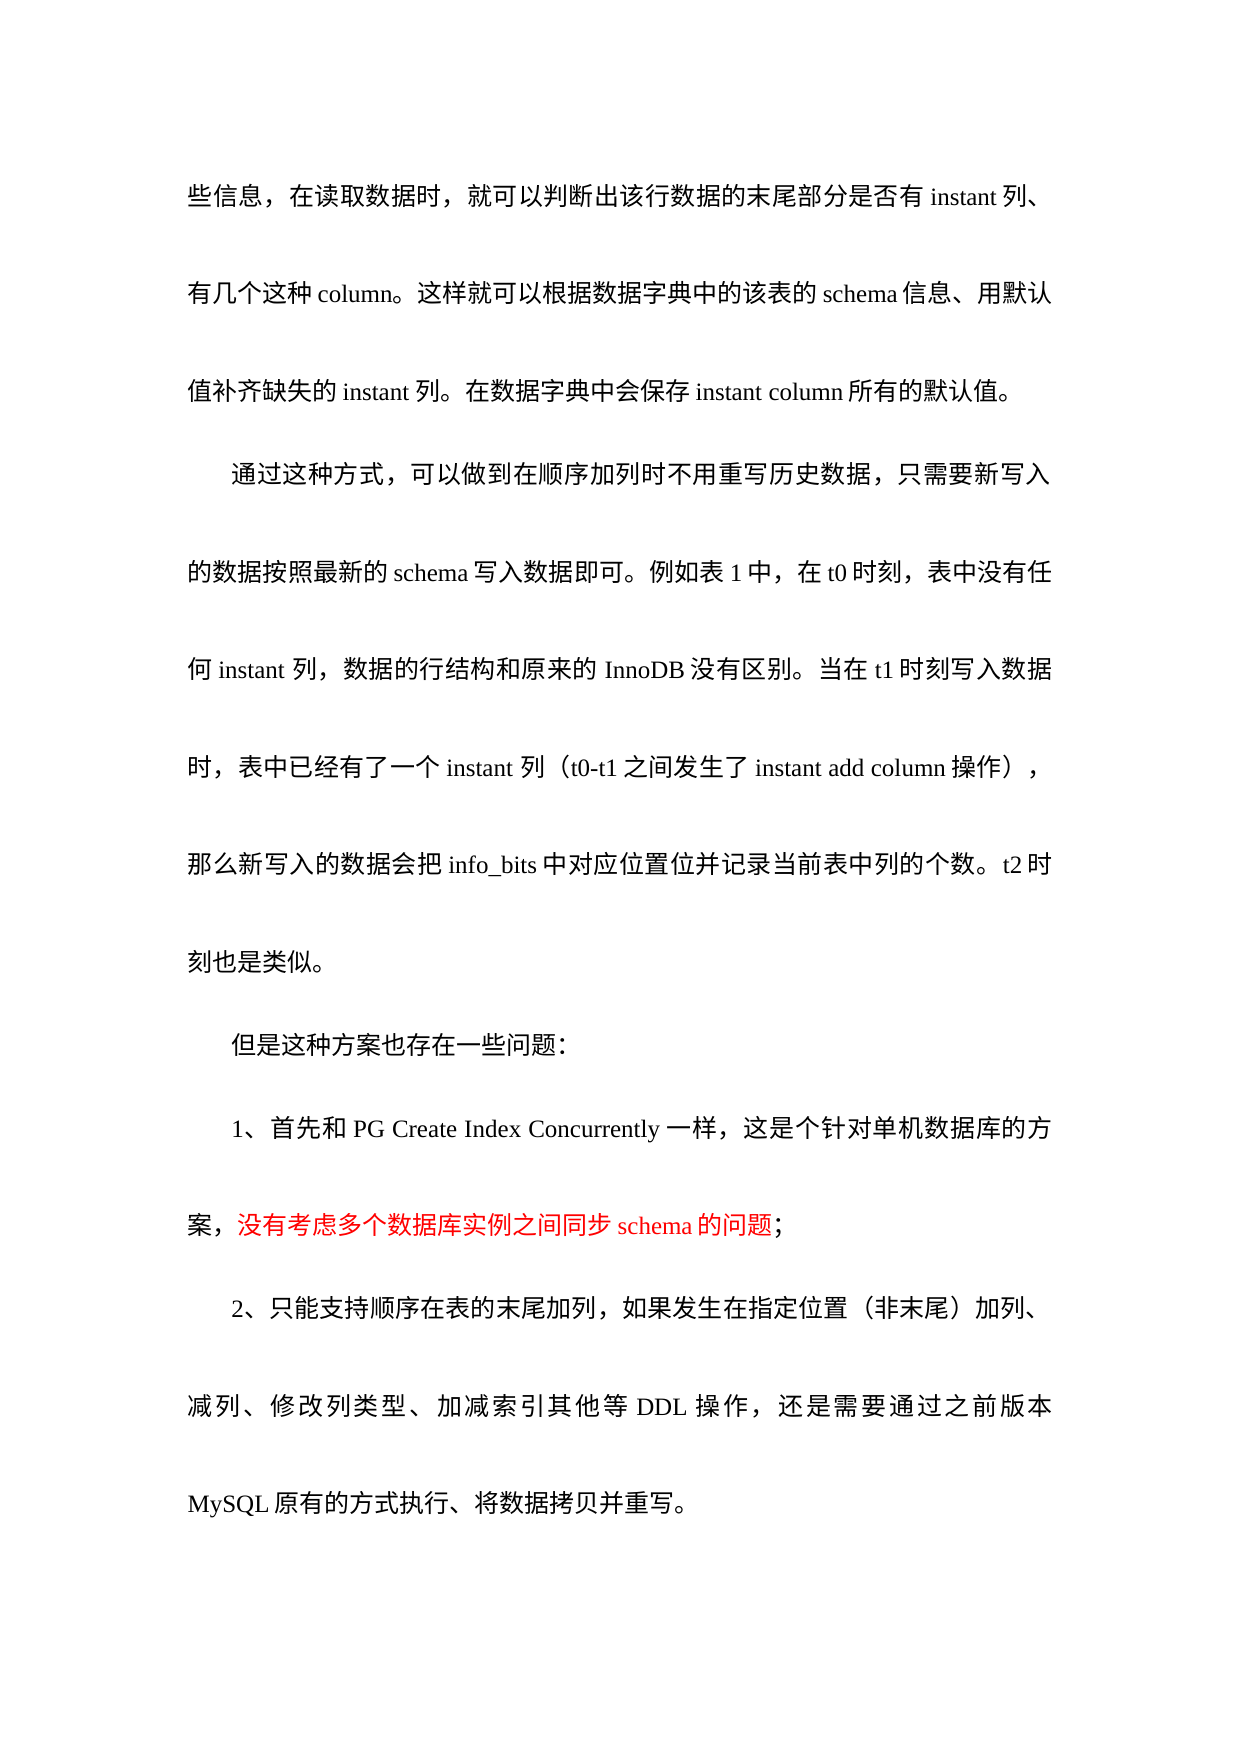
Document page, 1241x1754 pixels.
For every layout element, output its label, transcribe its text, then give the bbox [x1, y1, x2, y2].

text 但是这种方案也存在一些问题： [187, 1011, 1053, 1076]
text 1、首先和PG Create Index Concurrently一样，这是个针对单机数据库的方案，没有考虑多个数据库实例之间同步schema的问题； [187, 1094, 1053, 1256]
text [187, 162, 1053, 422]
text 2、只能支持顺序在表的末尾加列，如果发生在指定位置（非末尾）加列、减列、修改列类型、加减索引其他等DDL操作，还是需要通过之前版本MySQL原有的方式执行、将数据拷贝并重写。 [187, 1274, 1053, 1534]
text 通过这种方式，可以做到在顺序加列时不用重写历史数据，只需要新写入的数据按照最新的schema写入数据即可。例如表1中，在t0时刻，表中没有任何instant 列，数据的行结构和原来的InnoDB没有区别。当在t1时刻写入数据时，表中已经有了一个instant 列（t0-t1之间发生了instant add column操作），那么新写入的数据会把info_bits中对应位置位并记录当前表中列的个数。t2时刻也是类似。 [187, 440, 1053, 993]
